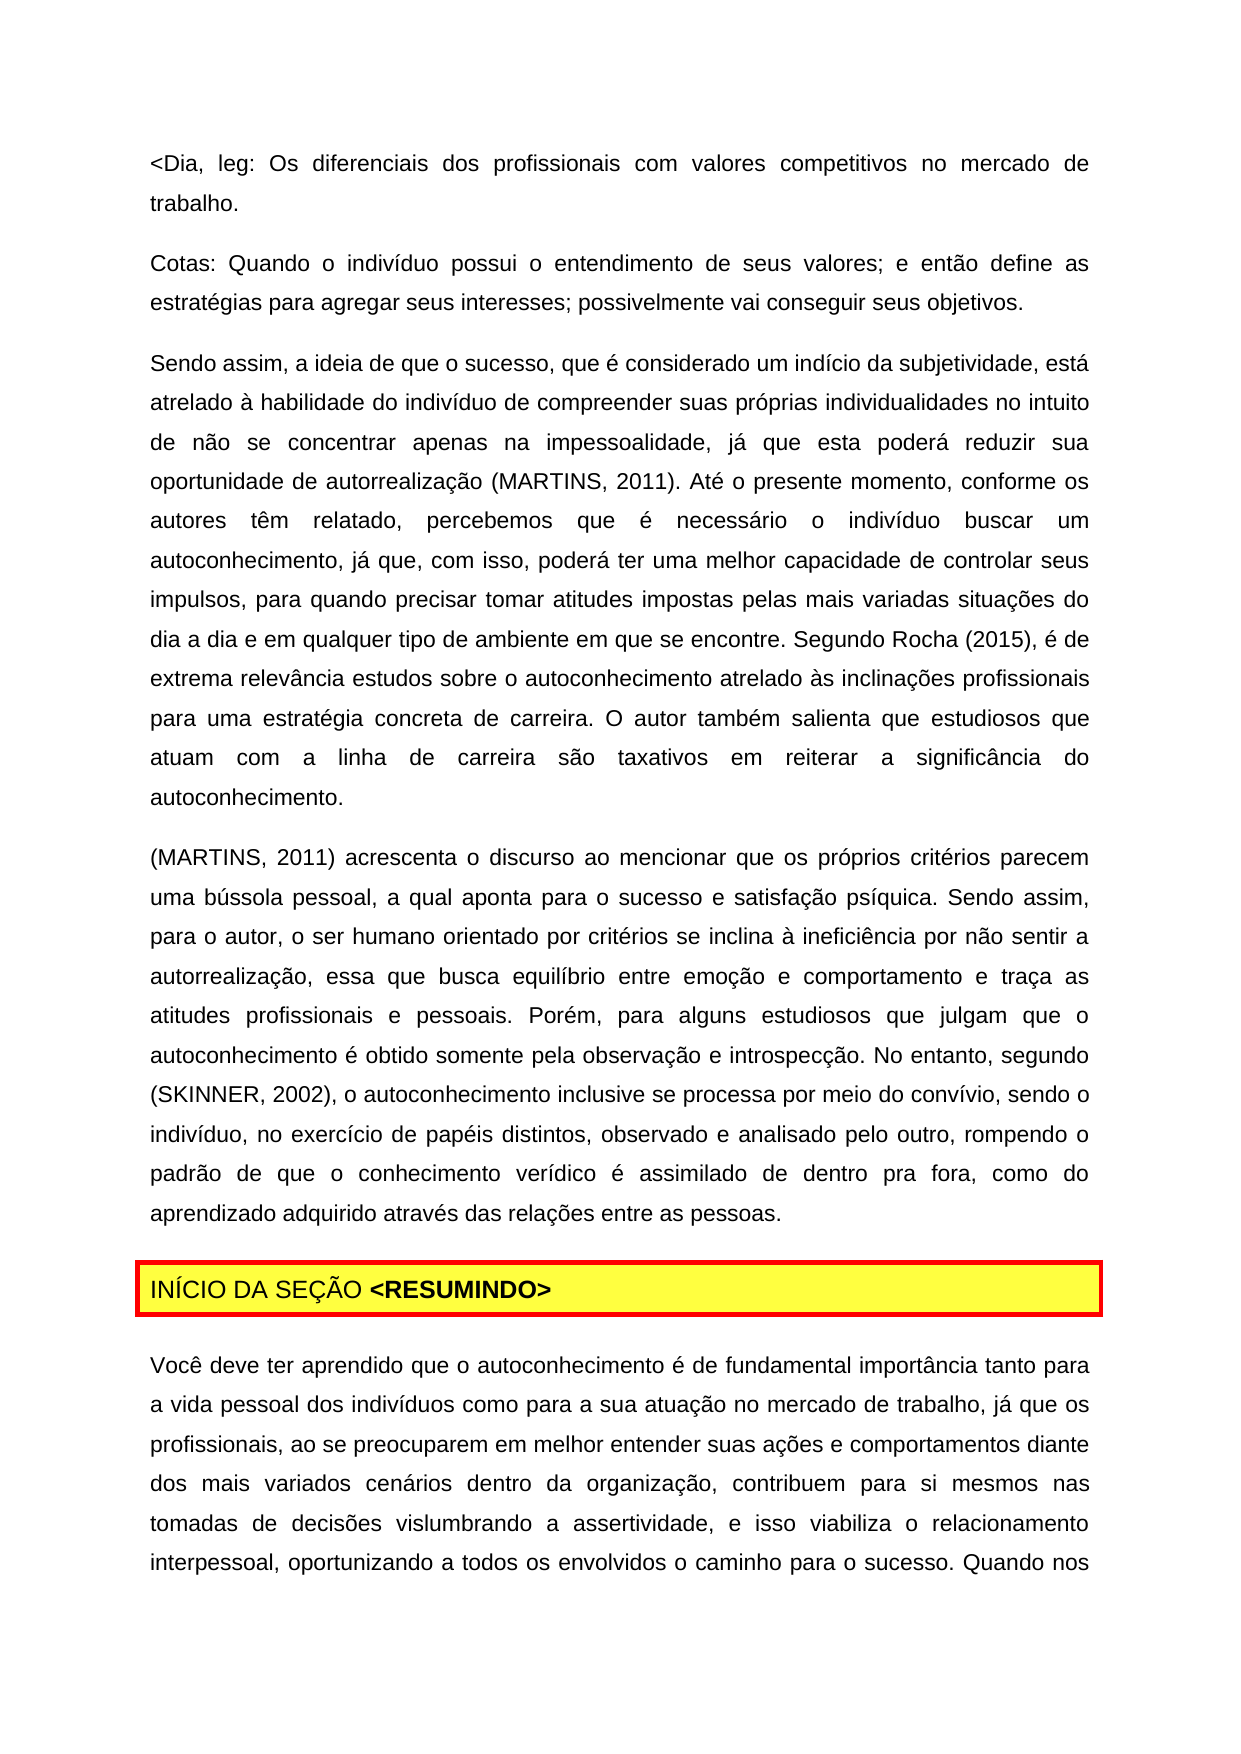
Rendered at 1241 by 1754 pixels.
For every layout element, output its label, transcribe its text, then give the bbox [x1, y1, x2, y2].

text <Dia, leg: Os diferenciais dos profissionais com valores competitivos no mercado de trabalho. [150, 150, 1090, 216]
subtitle INÍCIO DA SEÇÃO <RESUMINDO> [140, 1265, 1099, 1312]
text Sendo assim, a ideia de que o sucesso, que é considerado um indício da subjetividade, está atrelado à habilidade do indivíduo de compreender suas próprias individualidades no intuito de não se concentrar apenas na impessoalidade, já que esta poderá reduzir sua oportunidade de autorrealização (MARTINS, 2011). Até o presente momento, conforme os autores têm relatado, percebemos que é necessário o indivíduo buscar um autoconhecimento, já que, com isso, poderá ter uma melhor capacidade de controlar seus impulsos, para quando precisar tomar atitudes impostas pelas mais variadas situações do dia a dia e em qualquer tipo de ambiente em que se encontre. Segundo Rocha (2015), é de extrema relevância estudos sobre o autoconhecimento atrelado às inclinações profissionais para uma estratégia concreta de carreira. O autor também salienta que estudiosos que atuam com a linha de carreira são taxativos em reiterar a significância do autoconhecimento. [150, 349, 1090, 810]
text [150, 1352, 1090, 1576]
text Cotas: Quando o indivíduo possui o entendimento de seus valores; e então define as estratégias para agregar seus interesses; possivelmente vai conseguir seus objetivos. [150, 250, 1090, 316]
text (MARTINS, 2011) acrescenta o discurso ao mencionar que os próprios critérios parecem uma bússola pessoal, a qual aponta para o sucesso e satisfação psíquica. Sendo assim, para o autor, o ser humano orientado por critérios se inclina à ineficiência por não sentir a autorrealização, essa que busca equilíbrio entre emoção e comportamento e traça as atitudes profissionais e pessoais. Porém, para alguns estudiosos que julgam que o autoconhecimento é obtido somente pela observação e introspecção. No entanto, segundo (SKINNER, 2002), o autoconhecimento inclusive se processa por meio do convívio, sendo o indivíduo, no exercício de papéis distintos, observado e analisado pelo outro, rompendo o padrão de que o conhecimento verídico é assimilado de dentro pra fora, como do aprendizado adquirido através das relações entre as pessoas. [150, 844, 1090, 1226]
